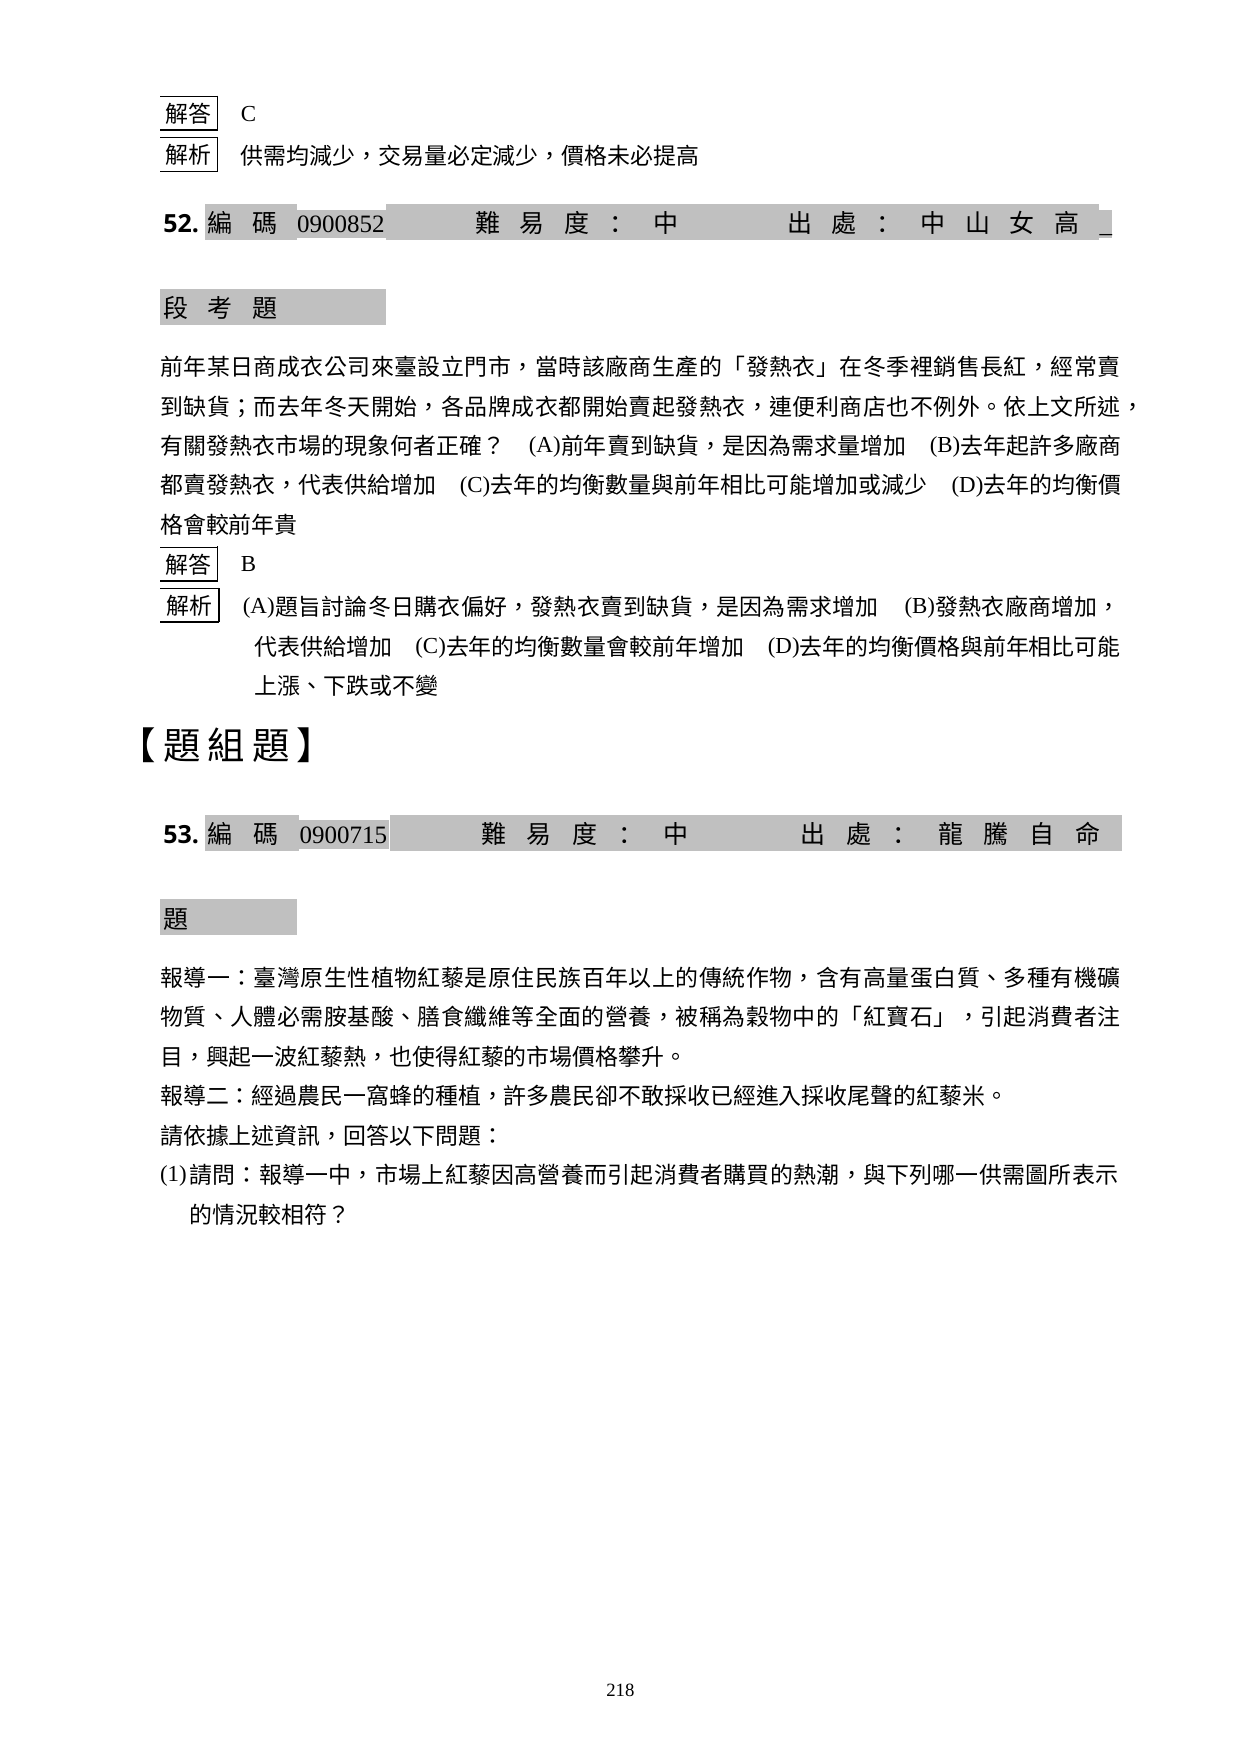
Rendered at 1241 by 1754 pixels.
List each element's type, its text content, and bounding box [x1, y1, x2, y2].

text 報導一：臺灣原生性植物紅藜是原住民族百年以上的傳統作物，含有高量蛋白質、多種有機礦物質、人體必需胺基酸、膳食纖維等全面的營養，被稱為穀物中的「紅寶石」，引起消費者注目，興起一波紅藜熱，也使得紅藜的市場價格攀升。 報導二：經過農民一窩蜂的種植，許多農民卻不敢採收已經進入採收尾聲的紅藜米。 請依據上述資訊，回答以下問題： [160, 960, 1122, 1151]
text 解答 C [218, 96, 1122, 130]
text 【題組題】 [118, 708, 1122, 779]
list 編碼0900715 難易度：中 出處：龍騰自命題 [160, 797, 1122, 953]
text 解答 B [218, 546, 1122, 581]
text 前年某日商成衣公司來臺設立門市，當時該廠商生產的「發熱衣」在冬季裡銷售長紅，經常賣到缺貨；而去年冬天開始，各品牌成衣都開始賣起發熱衣，連便利商店也不例外。依上文所述，有關發熱衣市場的現象何者正確？ (A)前年賣到缺貨，是因為需求量增加 (B)去年起許多廠商都賣發熱衣，代表供給增加 (C)去年的均衡數量與前年相比可能增加或減少 (D)去年的均衡價格會較前年貴 [160, 349, 1122, 540]
list 編碼0900852 難易度：中 出處：中山女高_段考題 [160, 187, 1122, 342]
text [160, 1157, 1122, 1230]
text 解答 B [160, 548, 217, 580]
text 解答 C [160, 97, 217, 129]
text 解析 供需均減少，交易量必定減少，價格未必提高 [218, 137, 1122, 172]
text 解析 (A)題旨討論冬日購衣偏好，發熱衣賣到缺貨，是因為需求增加 (B)發熱衣廠商增加，代表供給增加 (C)去年的均衡數量會較前年增加 (D)去年的均衡價格與前年相比可能上漲、下跌或不變 [160, 588, 1122, 701]
